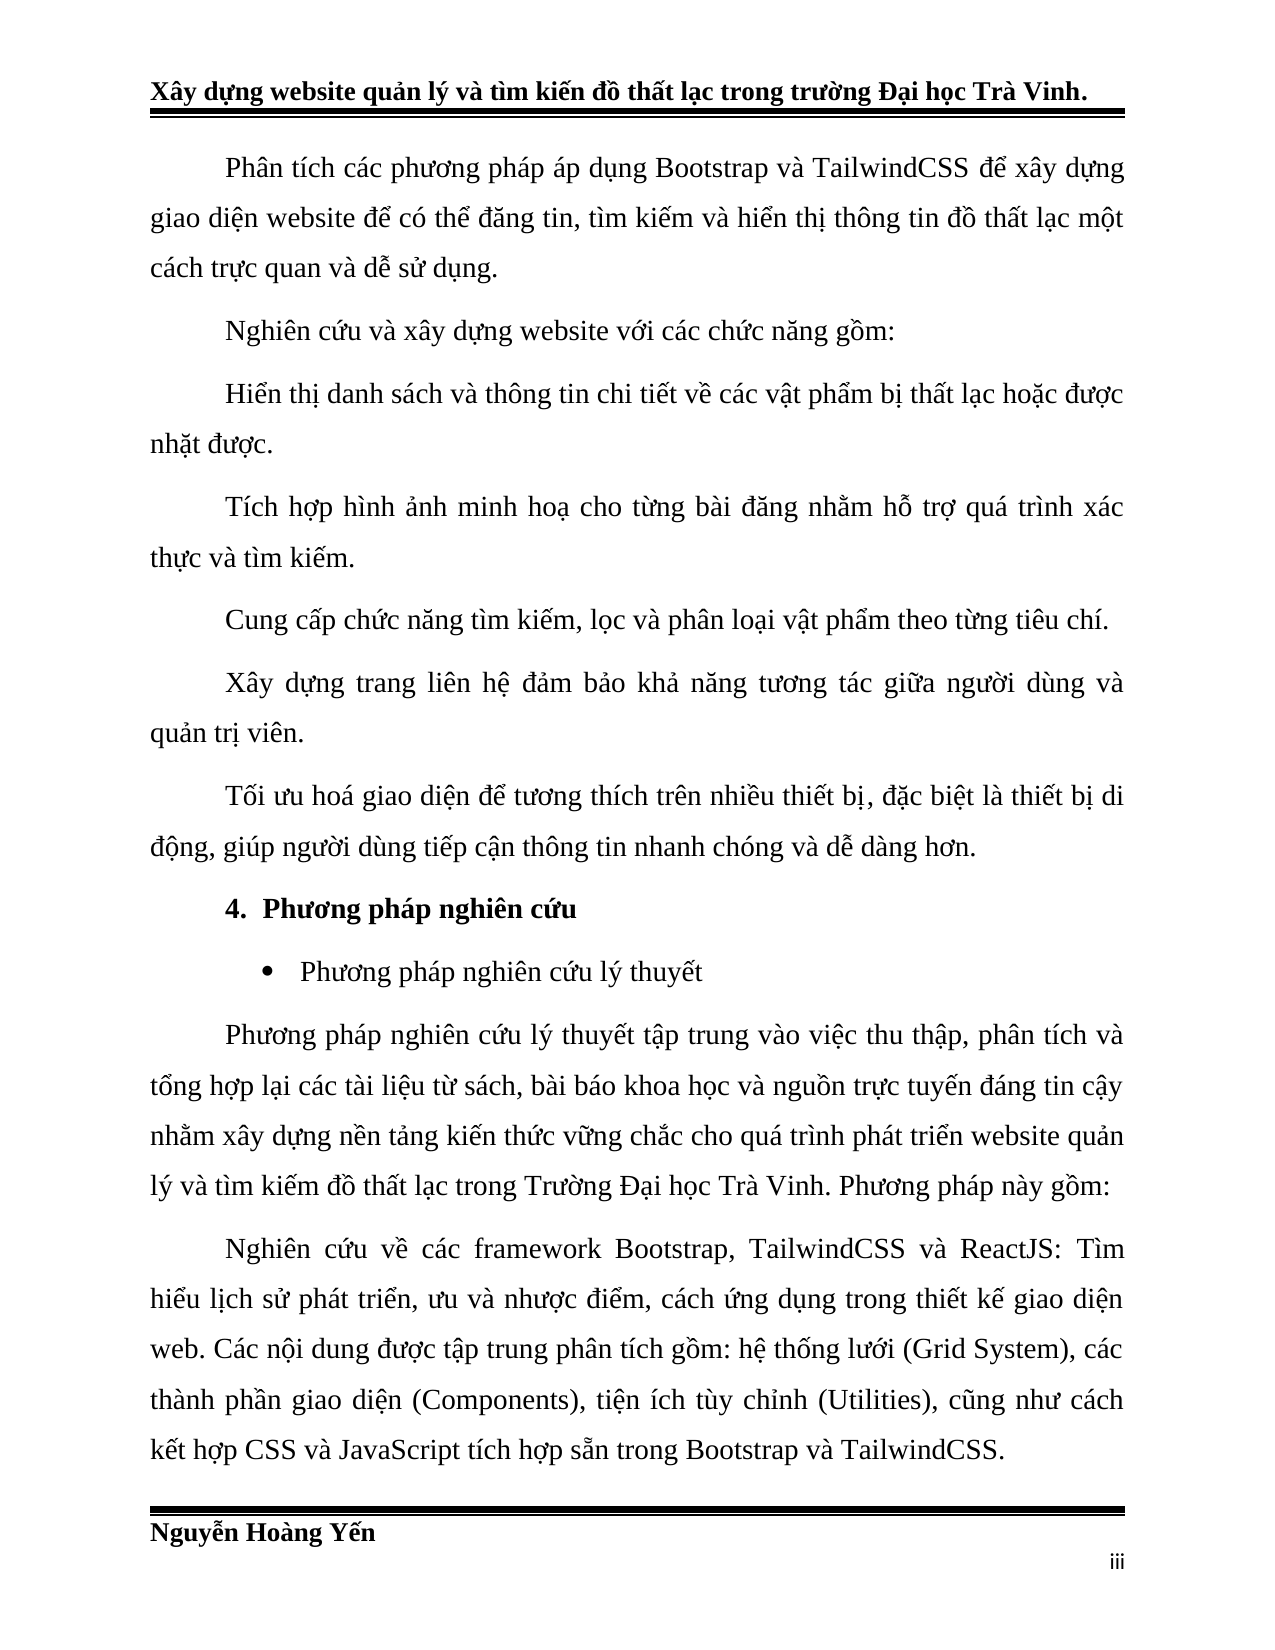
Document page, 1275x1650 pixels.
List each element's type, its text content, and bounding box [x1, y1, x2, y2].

text Tích hợp hình ảnh minh hoạ cho từng bài đăng nhằm hỗ trợ quá trình xác thực và tìm kiếm. [150, 489, 1125, 573]
text Nghiên cứu về các framework Bootstrap, TailwindCSS và ReactJS: Tìm hiểu lịch sử phát triển, ưu và nhược điểm, cách ứng dụng trong thiết kế giao diện web. Các nội dung được tập trung phân tích gồm: hệ thống lưới (Grid System), các thành phần giao diện (Components), tiện ích tùy chỉnh (Utilities), cũng như cách kết hợp CSS và JavaScript tích hợp sẵn trong Bootstrap và TailwindCSS. [150, 1231, 1125, 1466]
list Phương pháp nghiên cứu [225, 892, 1125, 925]
text Xây dựng trang liên hệ đảm bảo khả năng tương tác giữa người dùng và quản trị viên. [150, 665, 1125, 749]
text Phương pháp nghiên cứu lý thuyết tập trung vào việc thu thập, phân tích và tổng hợp lại các tài liệu từ sách, bài báo khoa học và nguồn trực tuyến đáng tin cậy nhằm xây dựng nền tảng kiến thức vững chắc cho quá trình phát triển website quản lý và tìm kiếm đồ thất lạc trong Trường Đại học Trà Vinh. Phương pháp này gồm: [150, 1017, 1125, 1202]
text Phân tích các phương pháp áp dụng Bootstrap và TailwindCSS để xây dựng giao diện website để có thể đăng tin, tìm kiếm và hiển thị thông tin đồ thất lạc một cách trực quan và dễ sử dụng. [150, 150, 1125, 284]
text Tối ưu hoá giao diện để tương thích trên nhiều thiết bị, đặc biệt là thiết bị di động, giúp người dùng tiếp cận thông tin nhanh chóng và dễ dàng hơn. [150, 778, 1125, 862]
list Phương pháp nghiên cứu lý thuyết [262, 954, 1125, 988]
text Nghiên cứu và xây dựng website với các chức năng gồm: [150, 313, 1125, 347]
text Hiển thị danh sách và thông tin chi tiết về các vật phẩm bị thất lạc hoặc được nhặt được. [150, 376, 1125, 460]
text Cung cấp chức năng tìm kiếm, lọc và phân loại vật phẩm theo từng tiêu chí. [150, 602, 1125, 636]
